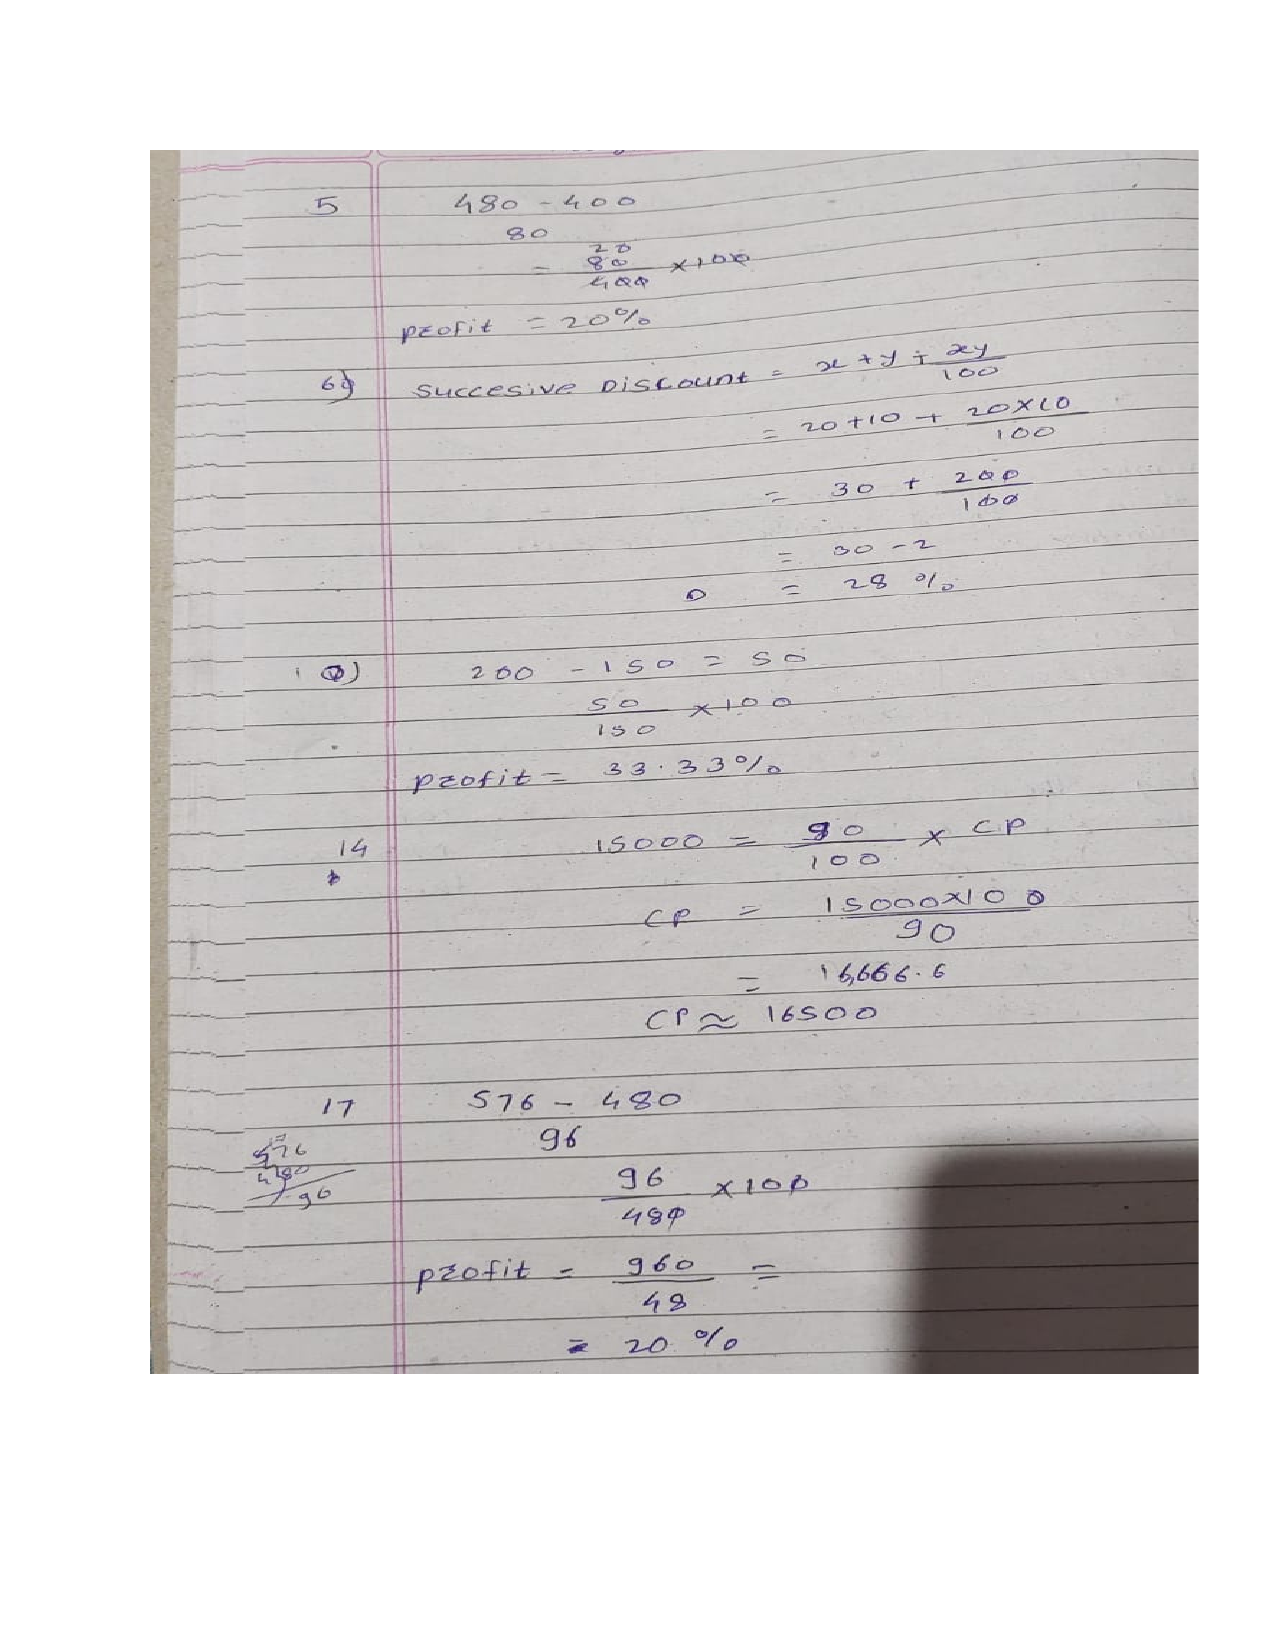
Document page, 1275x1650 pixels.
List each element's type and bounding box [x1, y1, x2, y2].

picture [150, 150, 1199, 1374]
